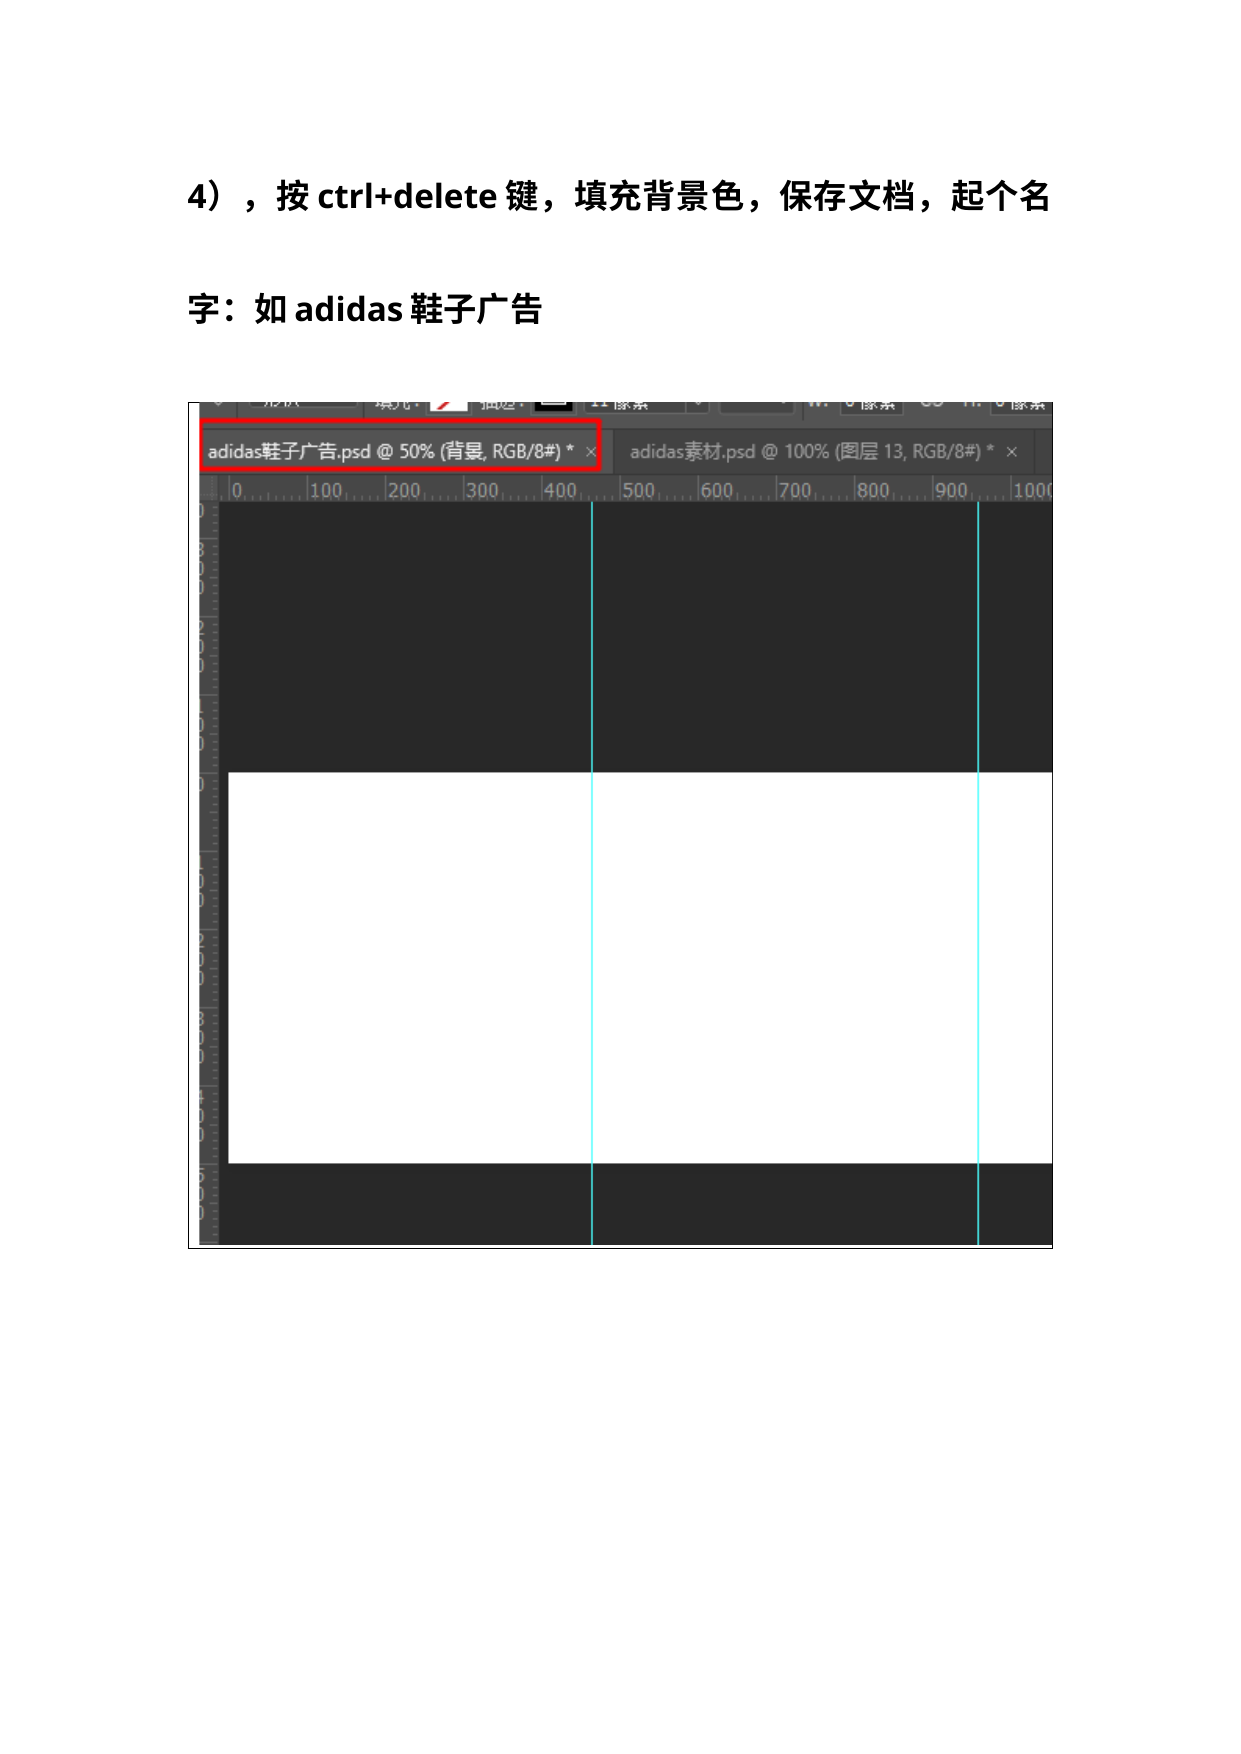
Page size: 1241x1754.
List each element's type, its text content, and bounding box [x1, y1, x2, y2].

subtitle 4），按ctrl+delete键，填充背景色，保存文档，起个名字：如adidas鞋子广告 [187, 162, 1053, 339]
table_header [189, 403, 1052, 1248]
picture [199, 402, 1053, 1245]
